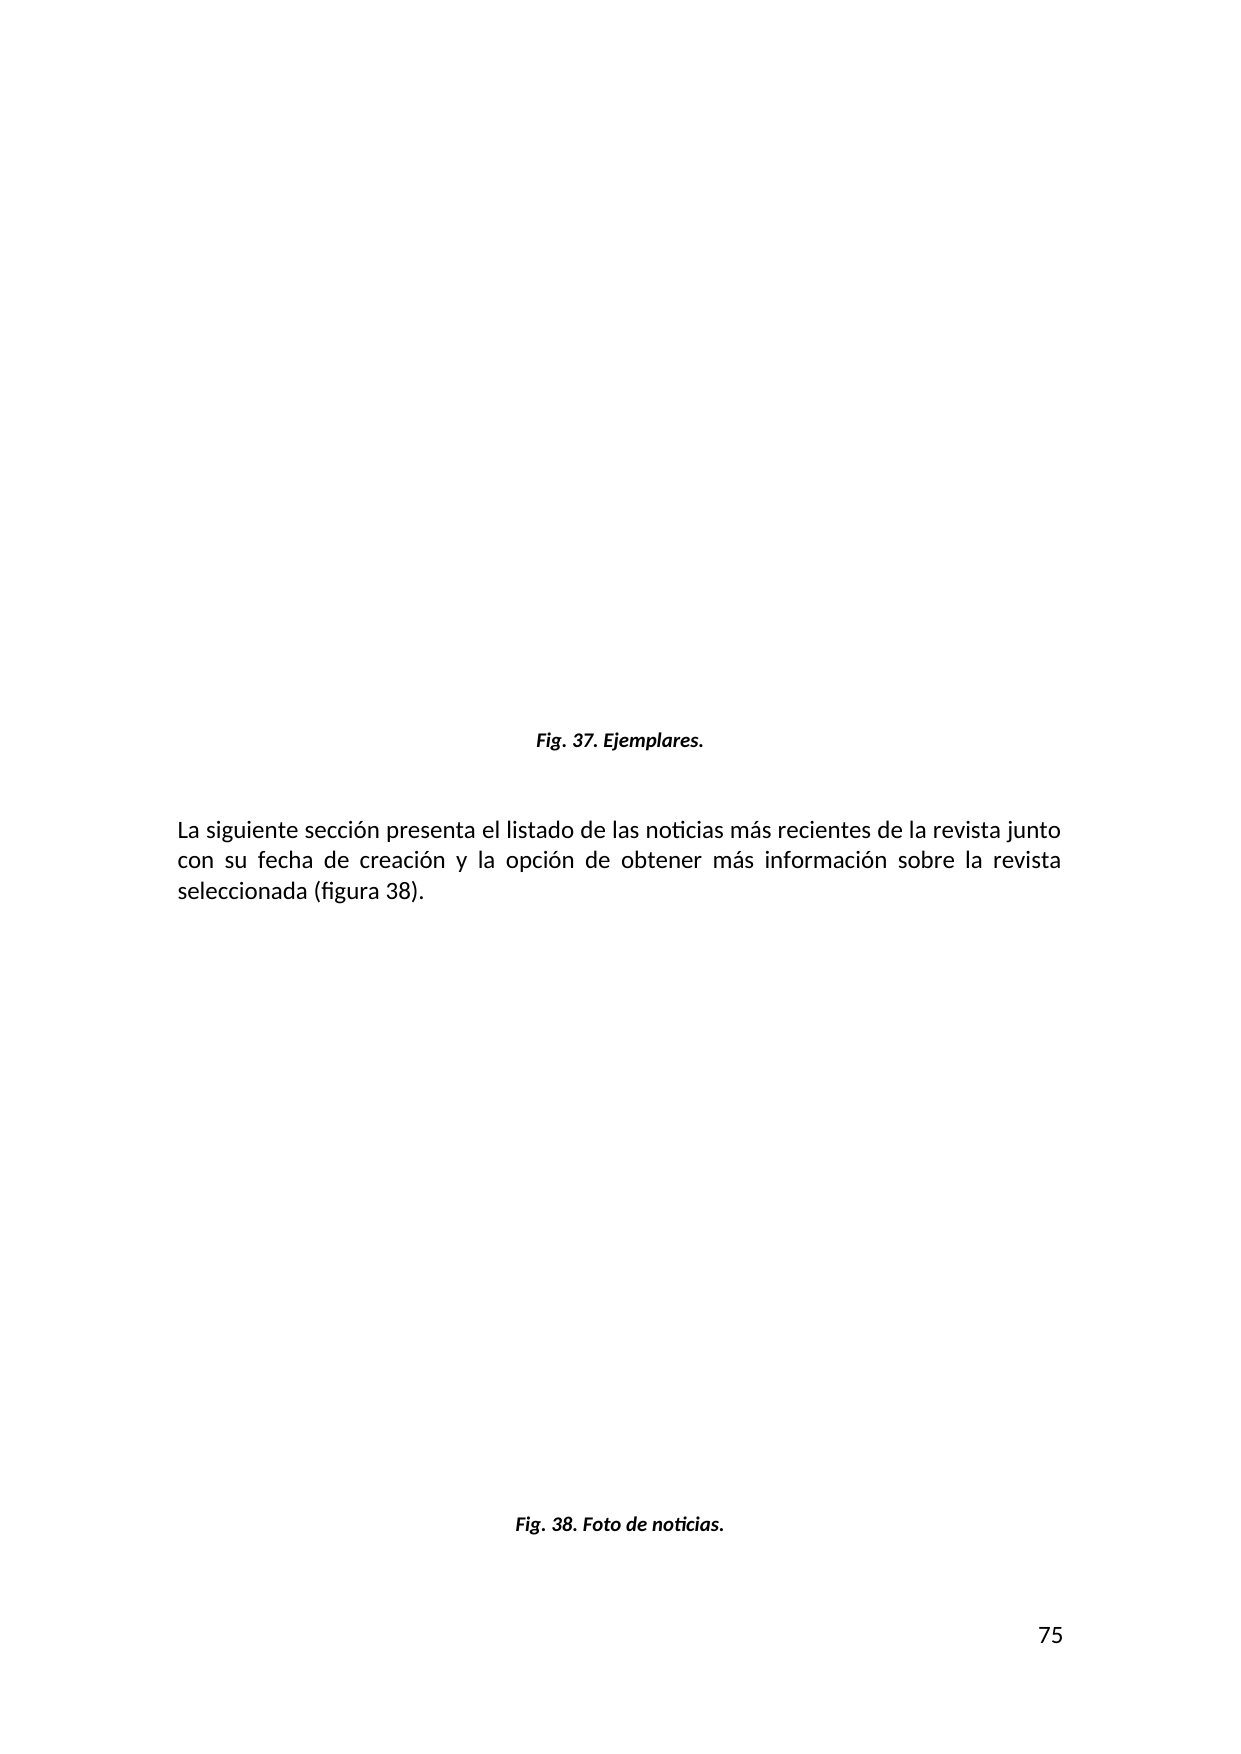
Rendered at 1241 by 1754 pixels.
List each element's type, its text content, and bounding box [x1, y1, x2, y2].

text Fig. 37. Ejemplares. [177, 727, 1063, 753]
text Fig. 38. Foto de noticias. [177, 1511, 1063, 1536]
text La siguiente sección presenta el listado de las noticias más recientes de la revista junto con su fecha de creación y la opción de obtener más información sobre la revista seleccionada (figura 38). [177, 814, 1063, 906]
